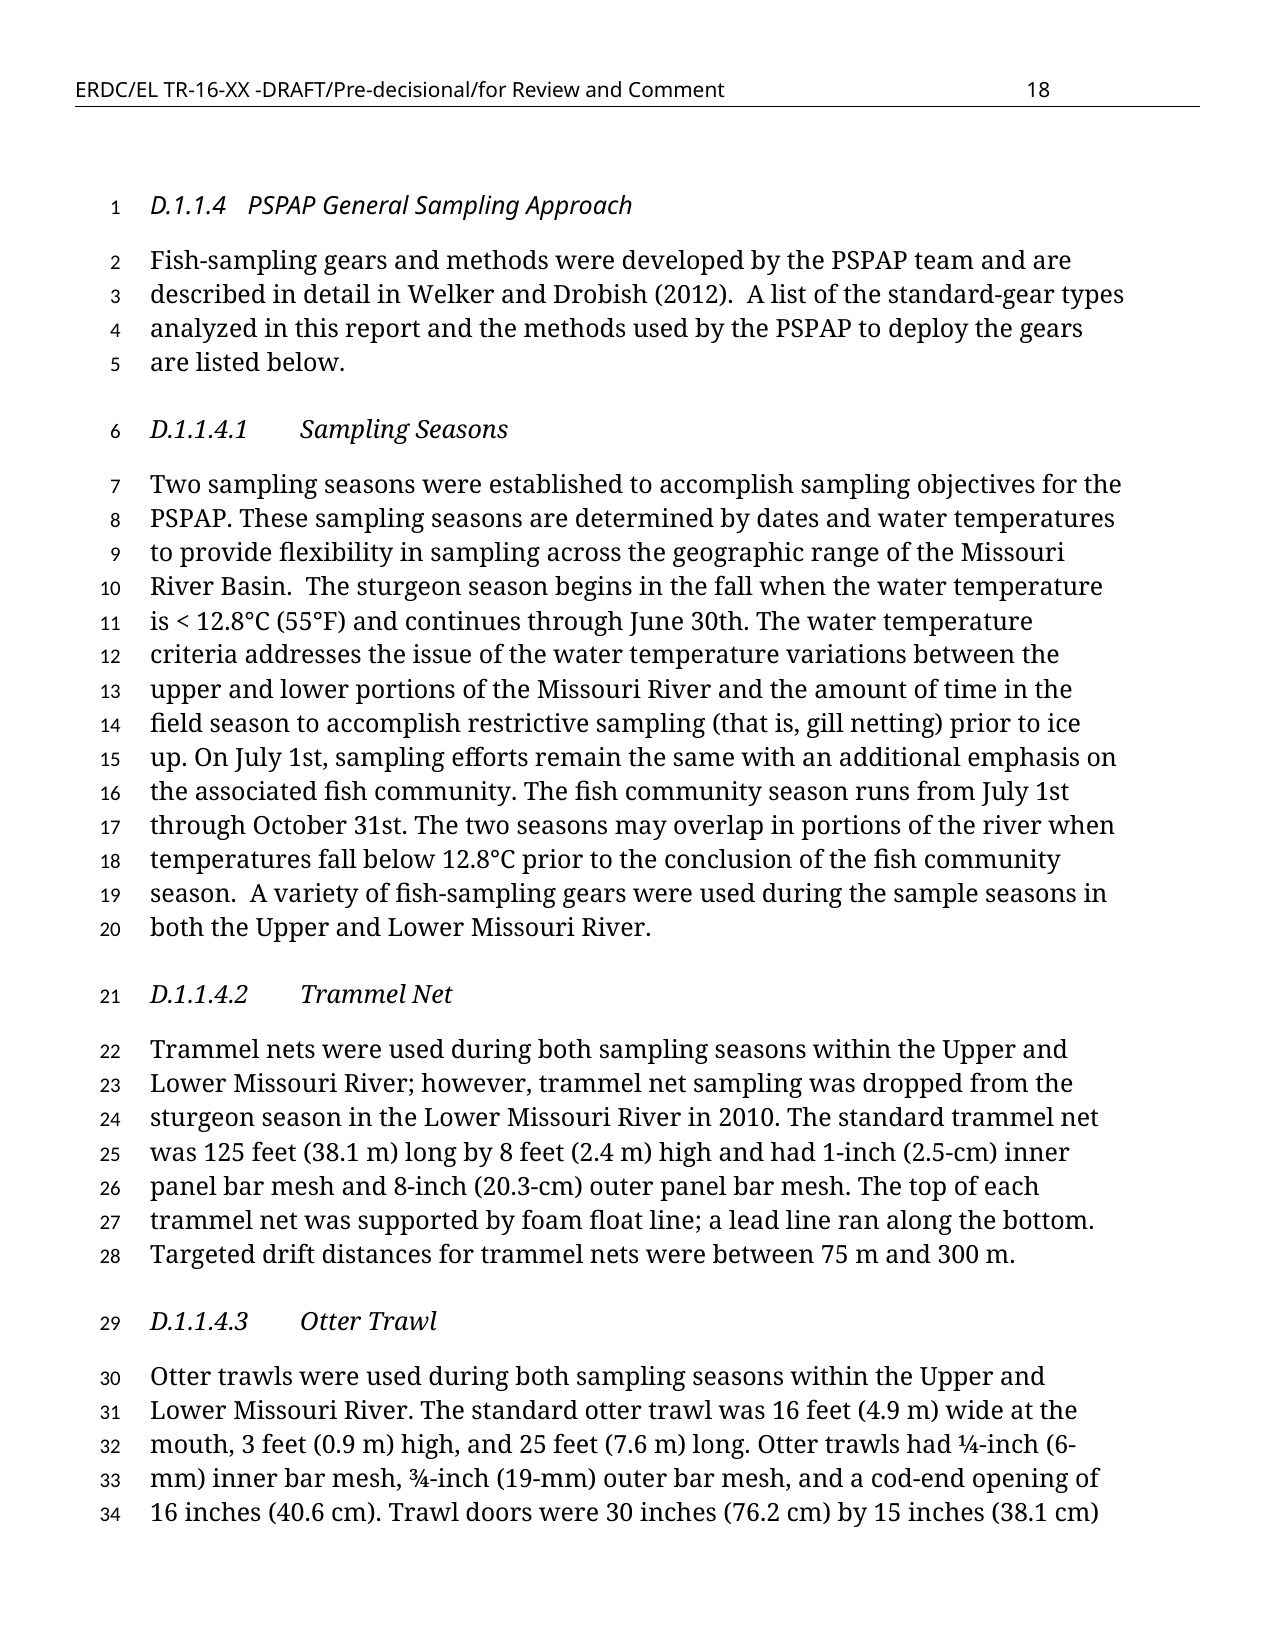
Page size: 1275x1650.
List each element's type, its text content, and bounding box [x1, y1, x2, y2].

text Fish-sampling gears and methods were developed by the PSPAP team and are described in detail in Welker and Drobish (2012). A list of the standard-gear types analyzed in this report and the methods used by the PSPAP to deploy the gears are listed below. [150, 242, 1125, 379]
text Trammel nets were used during both sampling seasons within the Upper and Lower Missouri River; however, trammel net sampling was dropped from the sturgeon season in the Lower Missouri River in 2010. The standard trammel net was 125 feet (38.1 m) long by 8 feet (2.4 m) high and had 1-inch (2.5-cm) inner panel bar mesh and 8-inch (20.3-cm) outer panel bar mesh. The top of each trammel net was supported by foam float line; a lead line ran along the bottom. Targeted drift distances for trammel nets were between 75 m and 300 m. [150, 1032, 1125, 1270]
list Sampling Seasons [150, 412, 1087, 446]
text Two sampling seasons were established to accomplish sampling objectives for the PSPAP. These sampling seasons are determined by dates and water temperatures to provide flexibility in sampling across the geographic range of the Missouri River Basin. The sturgeon season begins in the fall when the water temperature is < 12.8°C (55°F) and continues through June 30th. The water temperature criteria addresses the issue of the water temperature variations between the upper and lower portions of the Missouri River and the amount of time in the field season to accomplish restrictive sampling (that is, gill netting) prior to ice up. On July 1st, sampling efforts remain the same with an additional emphasis on the associated fish community. The fish community season runs from July 1st through October 31st. The two seasons may overlap in portions of the river when temperatures fall below 12.8°C prior to the conclusion of the fish community season. A variety of fish-sampling gears were used during the sample seasons in both the Upper and Lower Missouri River. [150, 467, 1125, 944]
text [150, 1359, 1125, 1529]
list Otter Trawl [150, 1304, 1087, 1338]
list Trammel Net [150, 977, 1087, 1011]
list PSPAP General Sampling Approach [150, 187, 1125, 222]
